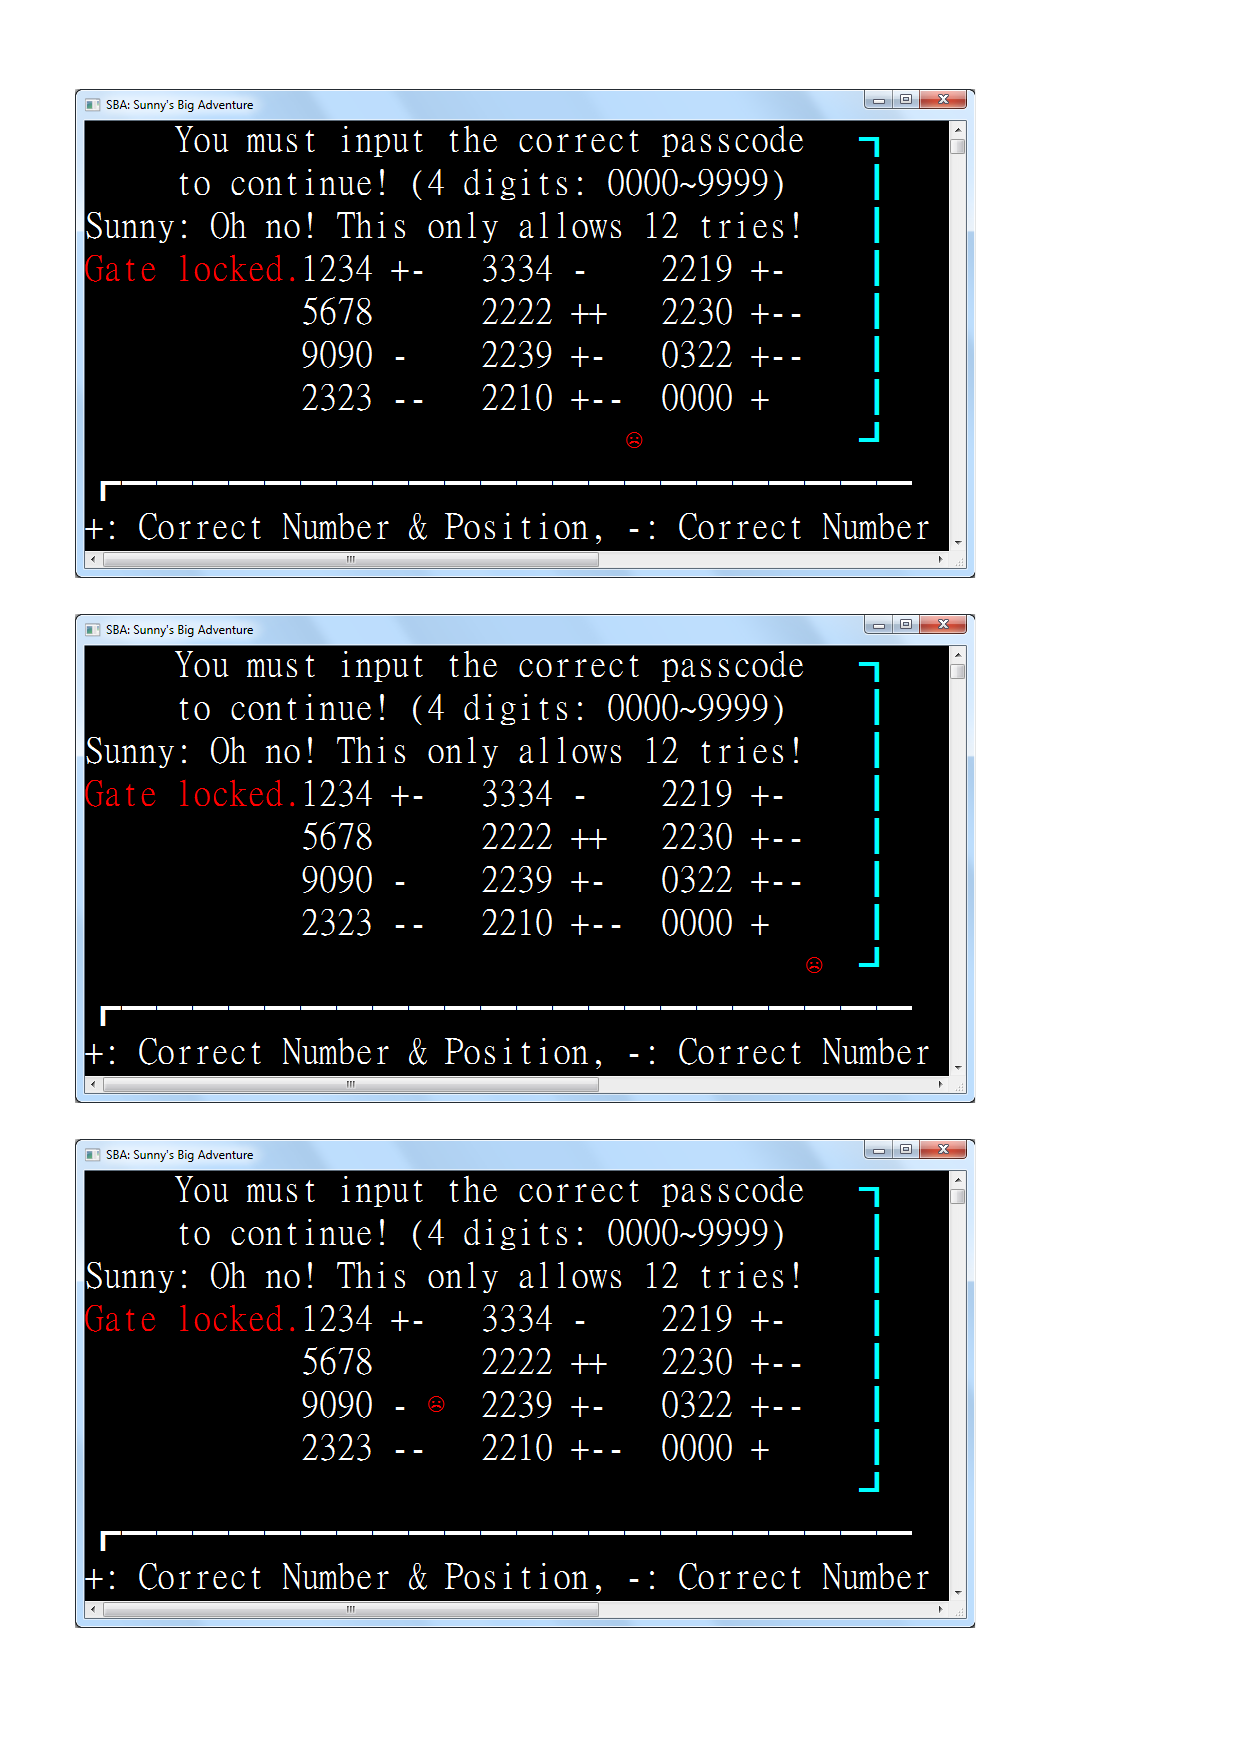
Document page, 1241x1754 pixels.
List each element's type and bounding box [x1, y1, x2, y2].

picture [75, 614, 976, 1103]
picture [75, 1139, 976, 1628]
picture [75, 89, 976, 578]
